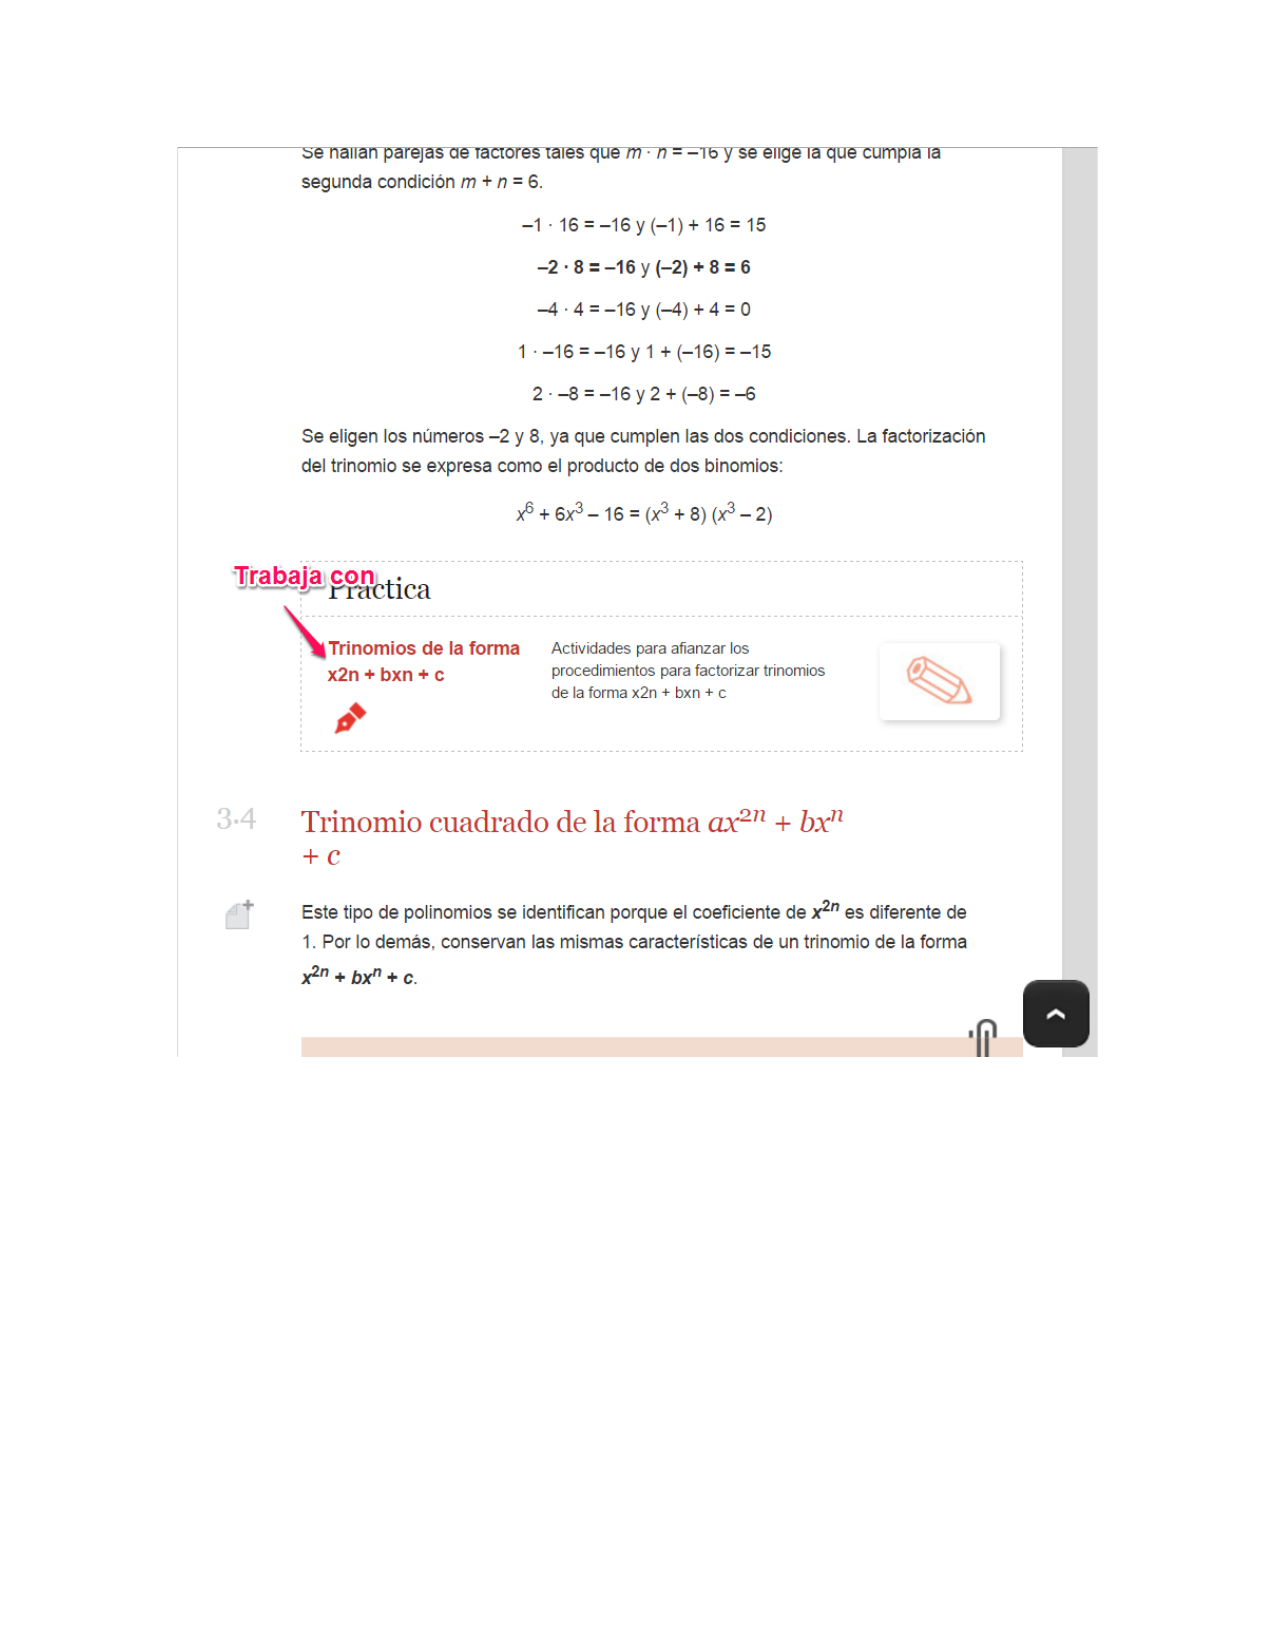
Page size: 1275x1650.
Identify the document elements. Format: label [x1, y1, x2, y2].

picture [177, 147, 1098, 1057]
